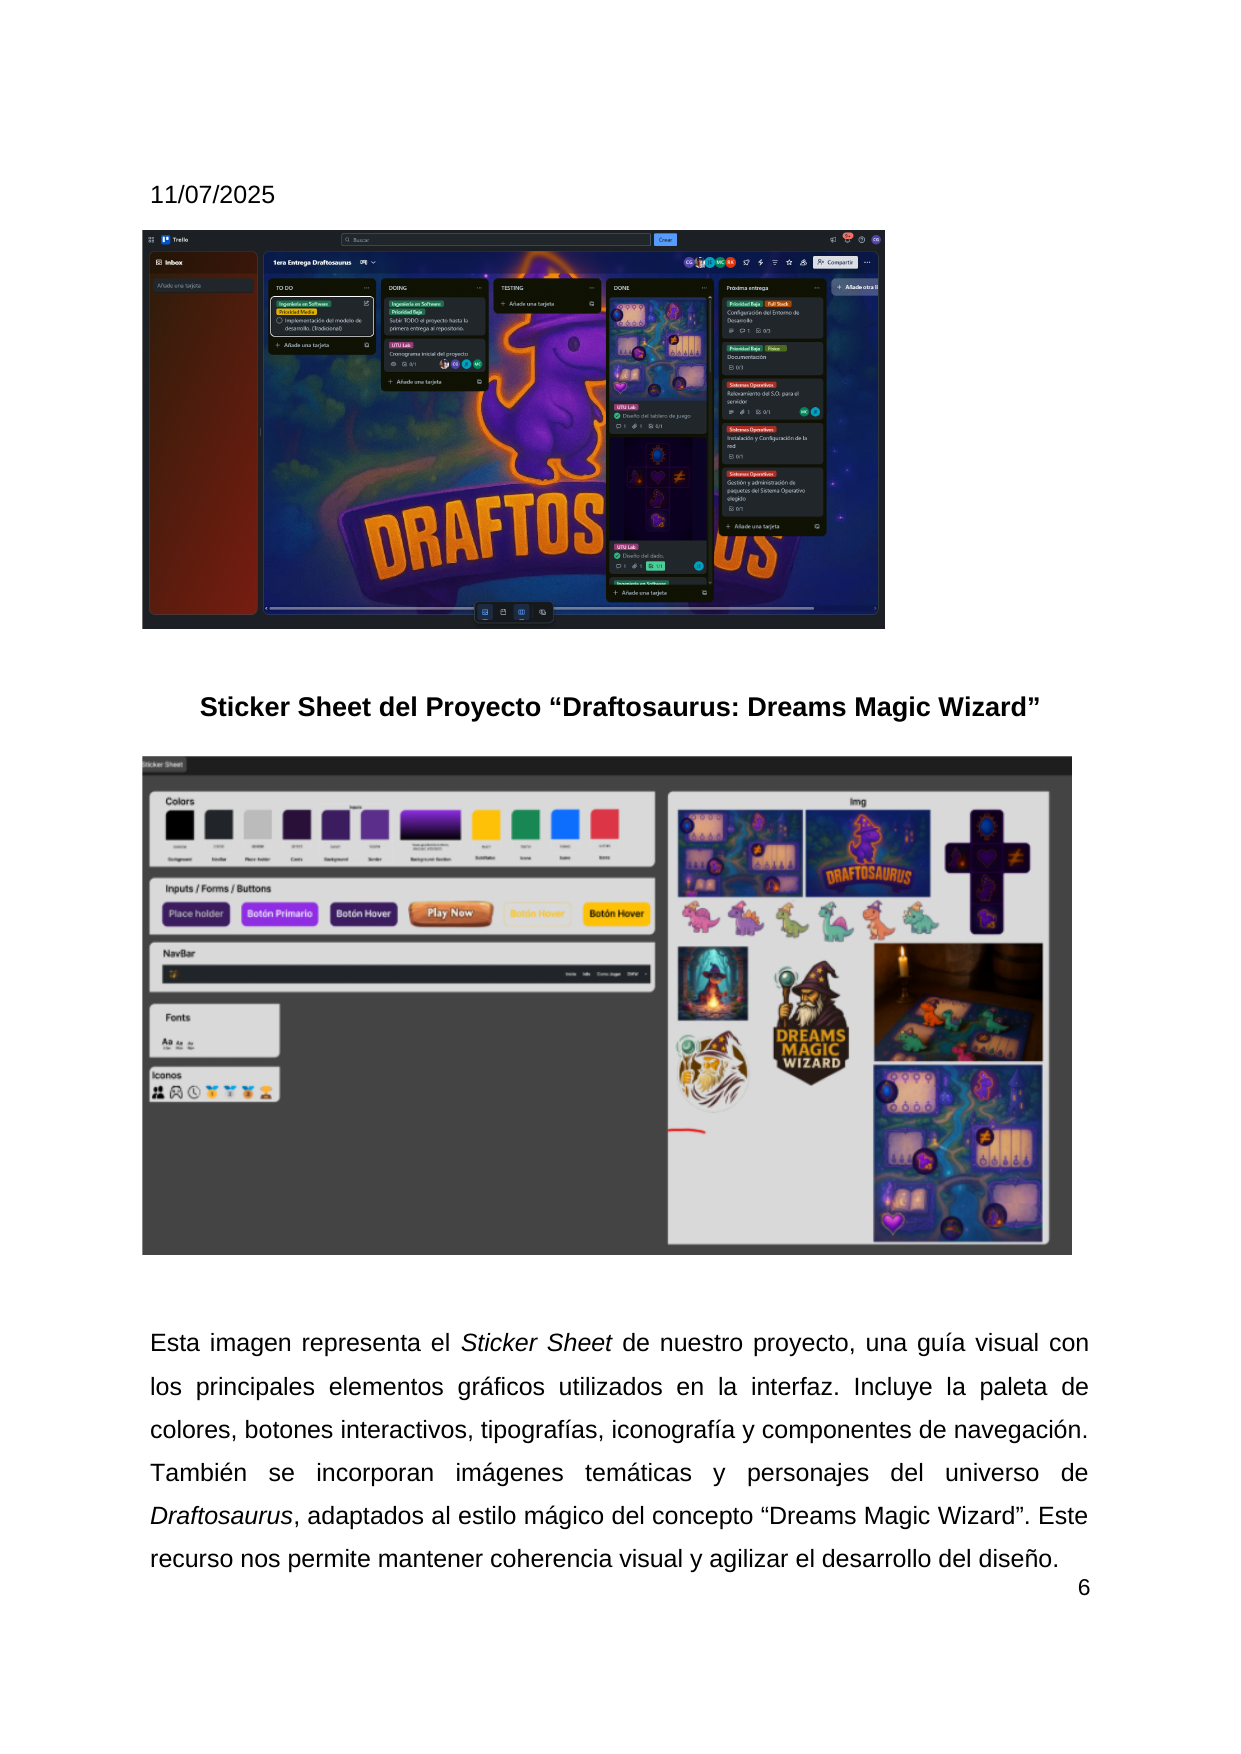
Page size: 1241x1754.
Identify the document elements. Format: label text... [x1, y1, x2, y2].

picture [142, 230, 885, 629]
text 11/07/2025 [150, 180, 1090, 209]
picture [142, 756, 1072, 1255]
subtitle Sticker Sheet del Proyecto “Draftosaurus: Dreams Magic Wizard” [150, 691, 1090, 722]
